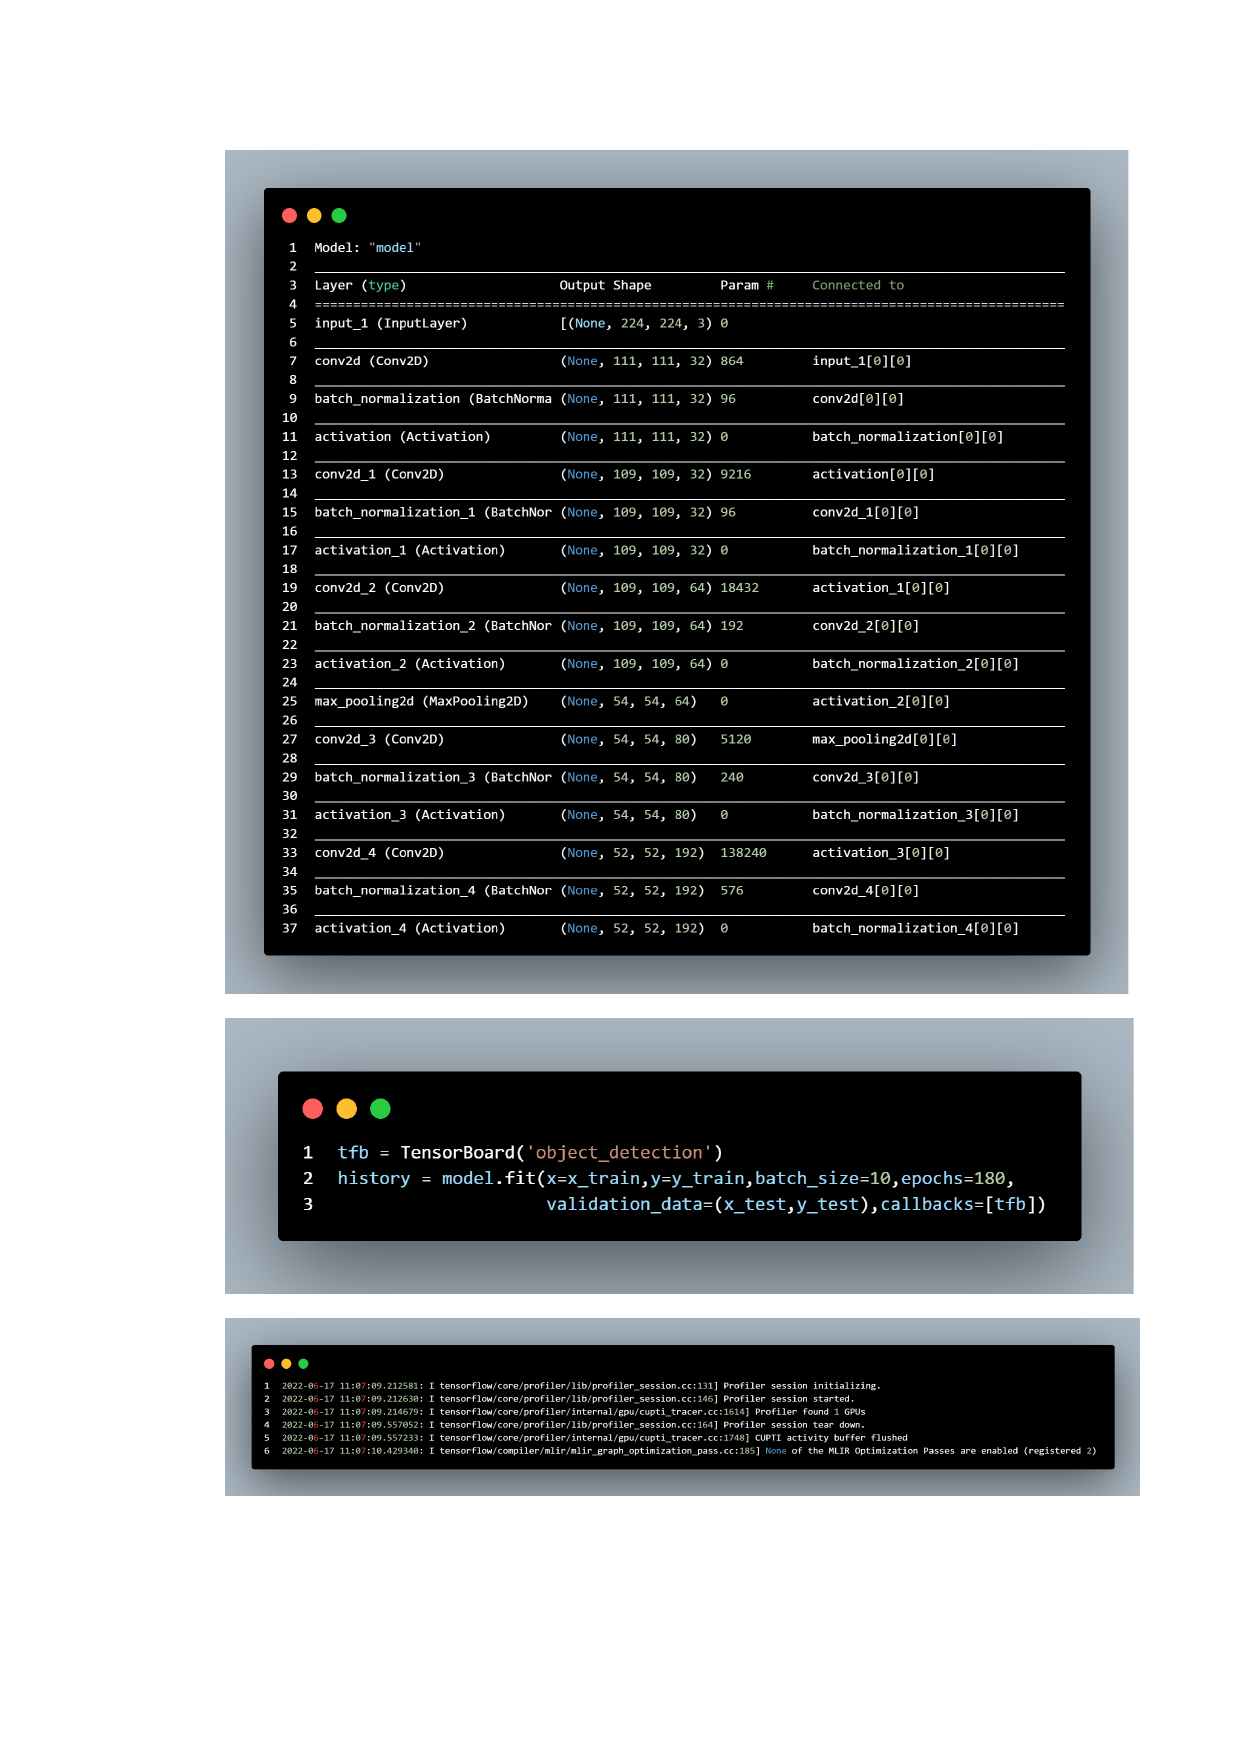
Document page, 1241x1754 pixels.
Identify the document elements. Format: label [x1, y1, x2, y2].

picture [225, 150, 1129, 994]
picture [225, 1318, 1140, 1496]
picture [225, 1018, 1134, 1294]
